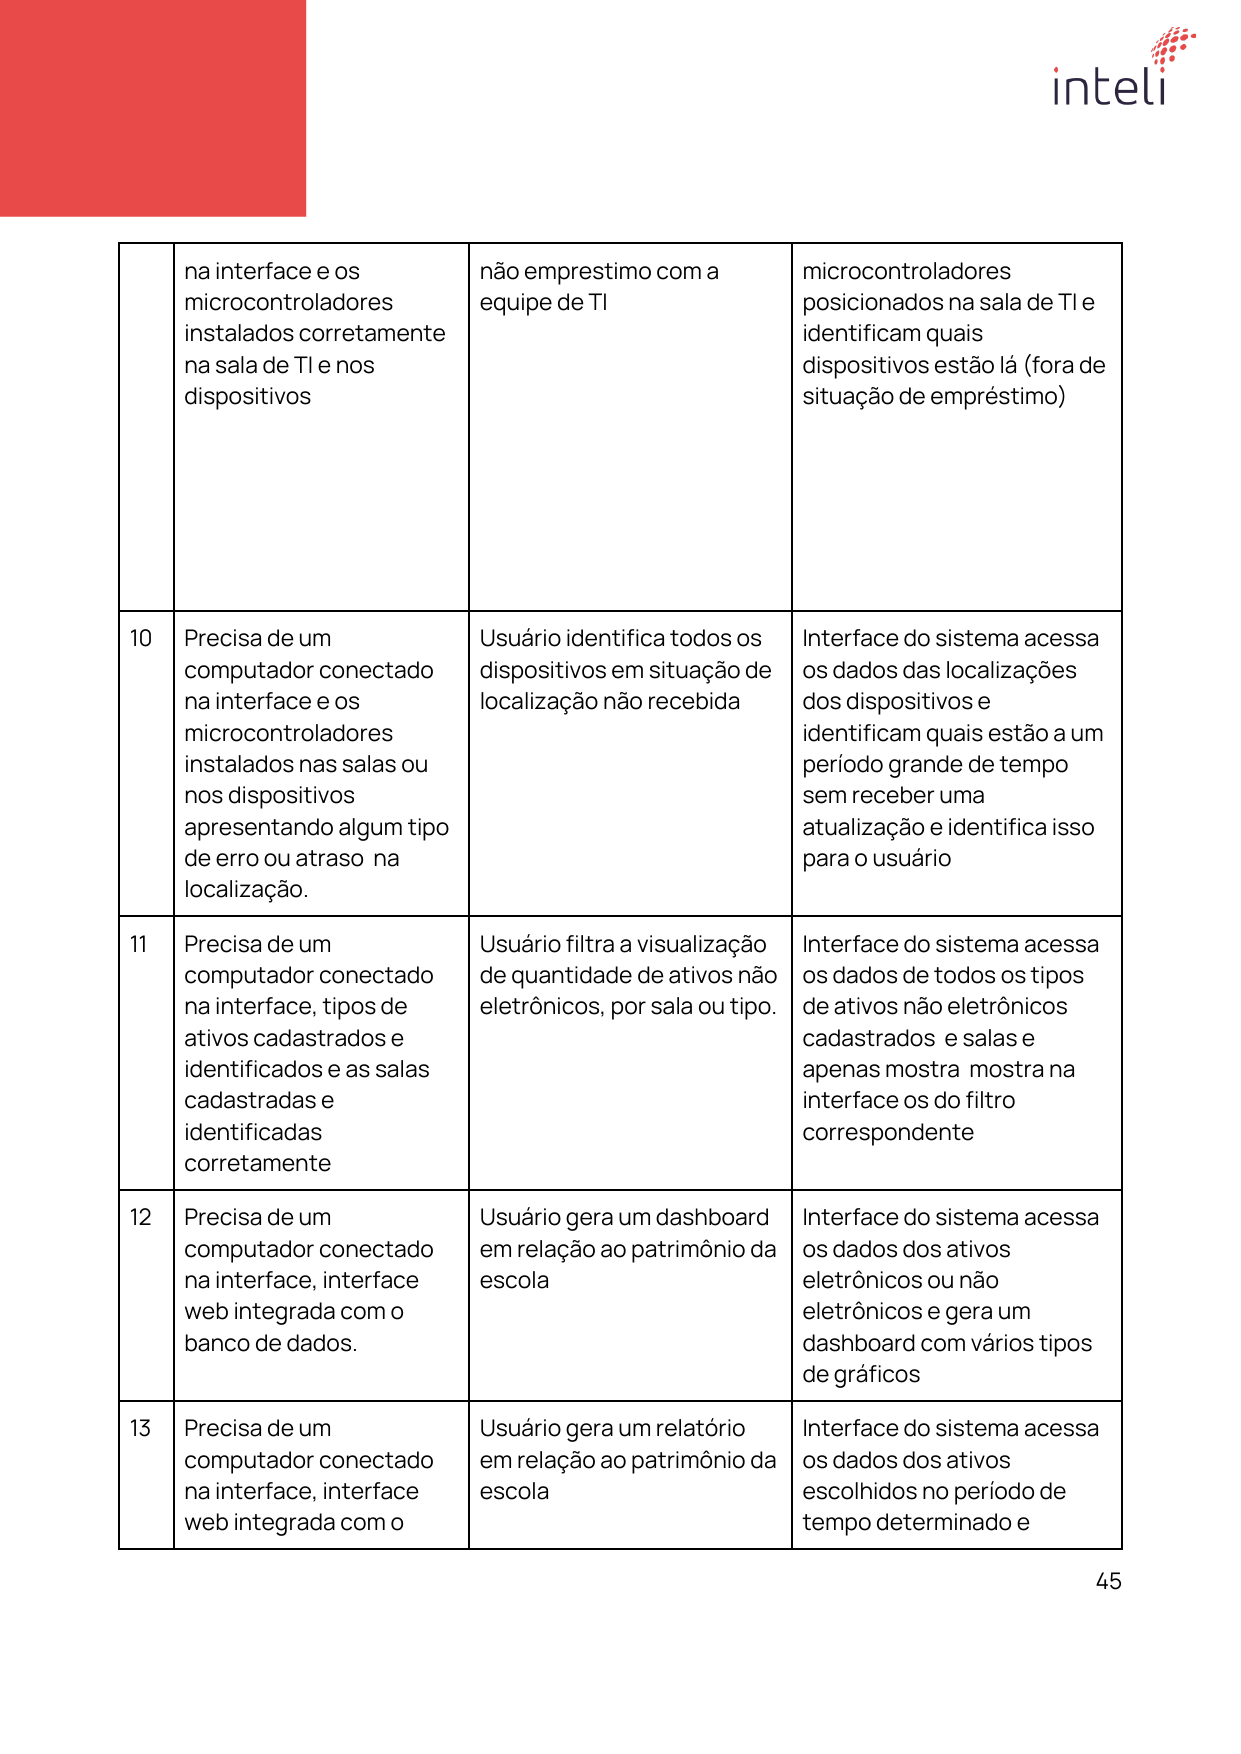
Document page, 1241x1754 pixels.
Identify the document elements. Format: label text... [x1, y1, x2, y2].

table_cell Precisa de um computador conectado na interface e os microcontroladores instalados nas salas ou nos dispositivos apresentando algum tipo de erro ou atraso na localização. [175, 612, 468, 915]
picture [0, 0, 307, 217]
table_cell Interface do sistema acessa os dados dos ativos eletrônicos ou não eletrônicos e gera um dashboard com vários tipos de gráficos [793, 1191, 1121, 1400]
table_cell 13 [120, 1402, 173, 1548]
table_cell Usuário gera um relatório em relação ao patrimônio da escola [470, 1402, 791, 1548]
table_cell Precisa de um computador conectado na interface, interface web integrada com o banco de dados. [175, 1191, 468, 1400]
table_cell Precisa de um computador conectado na interface, interface web integrada com o banco de dados. [175, 1402, 468, 1548]
table_cell 9 [120, 244, 173, 610]
table_cell Precisa de um computador conectado na interface e os microcontroladores instalados corretamente na sala de TI e nos dispositivos [175, 244, 468, 610]
table_cell Interface do sistema acessa os dados das localizações dos dispositivos e identificam quais estão a um período grande de tempo sem receber uma atualização e identifica isso para o usuário [793, 612, 1121, 915]
table_cell 11 [120, 917, 173, 1189]
table_cell 10 [120, 612, 173, 915]
table_cell Usuário identifica todos os dispositivos em situação de localização não recebida [470, 612, 791, 915]
table_cell Usuário identifica todos o dispositivos em situação de não emprestimo com a equipe de TI [470, 244, 791, 610]
picture [1054, 27, 1197, 105]
table_cell Interface do sistema acessa os dados de todos os tipos de ativos não eletrônicos cadastrados e salas e apenas mostra mostra na interface os do filtro correspondente [793, 917, 1121, 1189]
table_cell 12 [120, 1191, 173, 1400]
table_cell Interface do sistema acessa os dados dos ativos escolhidos no período de tempo determinado e retorna um relicário para download ou envio por email [793, 1402, 1121, 1548]
table_cell Usuário gera um dashboard em relação ao patrimônio da escola [470, 1191, 791, 1400]
table_cell Usuário filtra a visualização de quantidade de ativos não eletrônicos, por sala ou tipo. [470, 917, 791, 1189]
table_cell Precisa de um computador conectado na interface, tipos de ativos cadastrados e identificados e as salas cadastradas e identificadas corretamente [175, 917, 468, 1189]
